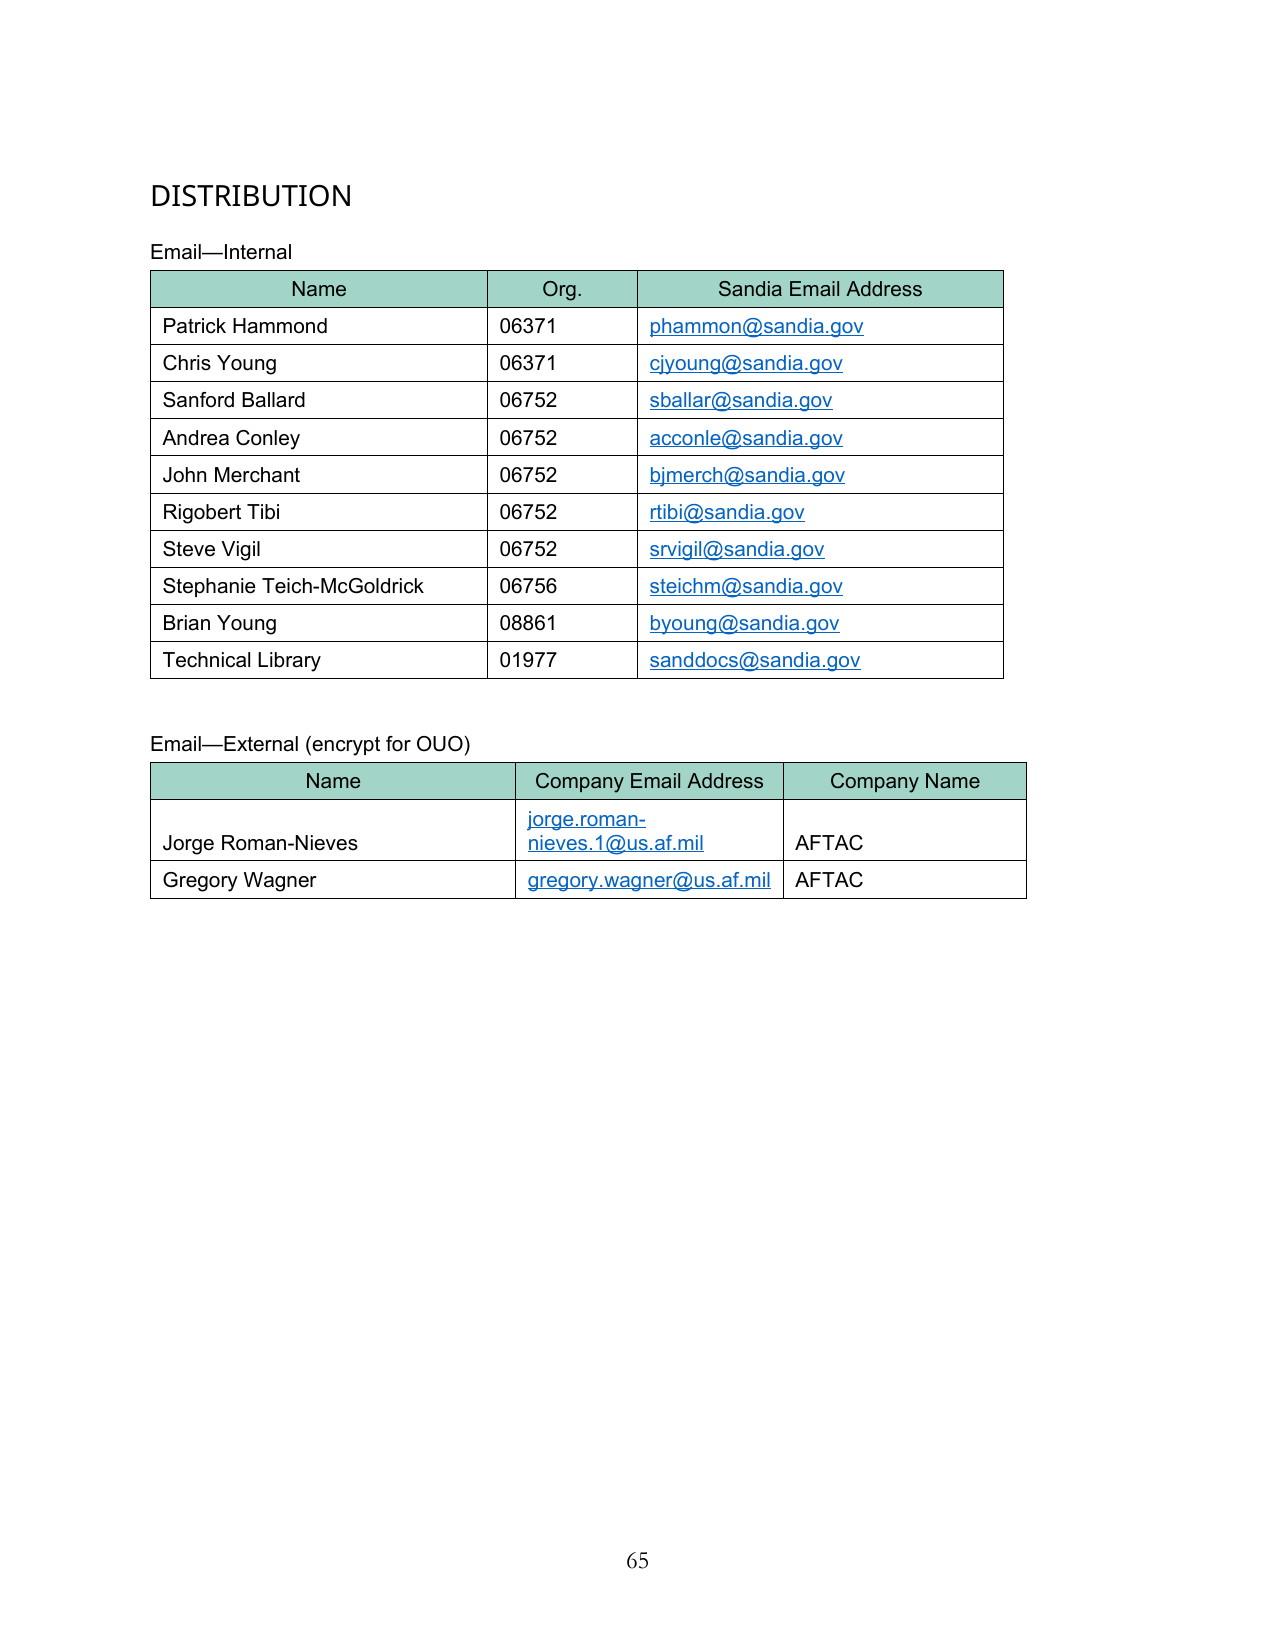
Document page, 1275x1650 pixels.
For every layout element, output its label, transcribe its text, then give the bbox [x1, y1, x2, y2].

table_cell sballar@sandia.gov [638, 382, 1003, 418]
text Distribution [150, 175, 1125, 215]
table_cell phammon@sandia.gov [638, 308, 1003, 344]
table_cell Brian Young [151, 605, 487, 641]
table_cell Jorge Roman-Nieves [151, 800, 515, 860]
table_cell 06371 [488, 345, 637, 381]
table_cell steichm@sandia.gov [638, 568, 1003, 604]
table_header Company Email Address [516, 763, 783, 799]
table_cell Patrick Hammond [151, 308, 487, 344]
table_cell John Merchant [151, 456, 487, 492]
text Email—External (encrypt for OUO) [150, 732, 1125, 756]
table_cell byoung@sandia.gov [638, 605, 1003, 641]
table_cell Gregory Wagner [151, 861, 515, 897]
table_cell Rigobert Tibi [151, 494, 487, 529]
table_cell Steve Vigil [151, 531, 487, 567]
table_cell Technical Library [151, 642, 487, 678]
table_cell Andrea Conley [151, 419, 487, 455]
table_cell 08861 [488, 605, 637, 641]
table_cell cjyoung@sandia.gov [638, 345, 1003, 381]
table_header Sandia Email Address [638, 271, 1003, 307]
table_cell Chris Young [151, 345, 487, 381]
table_cell jorge.roman-nieves.1@us.af.mil [516, 800, 783, 860]
text Email—Internal [150, 240, 1125, 264]
table_header Org. [488, 271, 637, 307]
table_cell 06752 [488, 494, 637, 529]
table_header Company Name [784, 763, 1026, 799]
table_header Name [151, 271, 487, 307]
table_header Name [151, 763, 515, 799]
table_cell sanddocs@sandia.gov [638, 642, 1003, 678]
table_cell 06752 [488, 456, 637, 492]
table_cell Stephanie Teich-McGoldrick [151, 568, 487, 604]
table_cell rtibi@sandia.gov [638, 494, 1003, 529]
table_cell srvigil@sandia.gov [638, 531, 1003, 567]
table_cell AFTAC [784, 861, 1026, 897]
table_cell AFTAC [784, 800, 1026, 860]
table_cell 06371 [488, 308, 637, 344]
table_cell 06752 [488, 419, 637, 455]
table_cell bjmerch@sandia.gov [638, 456, 1003, 492]
table_cell 06752 [488, 382, 637, 418]
table_cell Sanford Ballard [151, 382, 487, 418]
table_cell 01977 [488, 642, 637, 678]
table_cell 06752 [488, 531, 637, 567]
table_cell acconle@sandia.gov [638, 419, 1003, 455]
table_cell gregory.wagner@us.af.mil [516, 861, 783, 897]
table_cell 06756 [488, 568, 637, 604]
